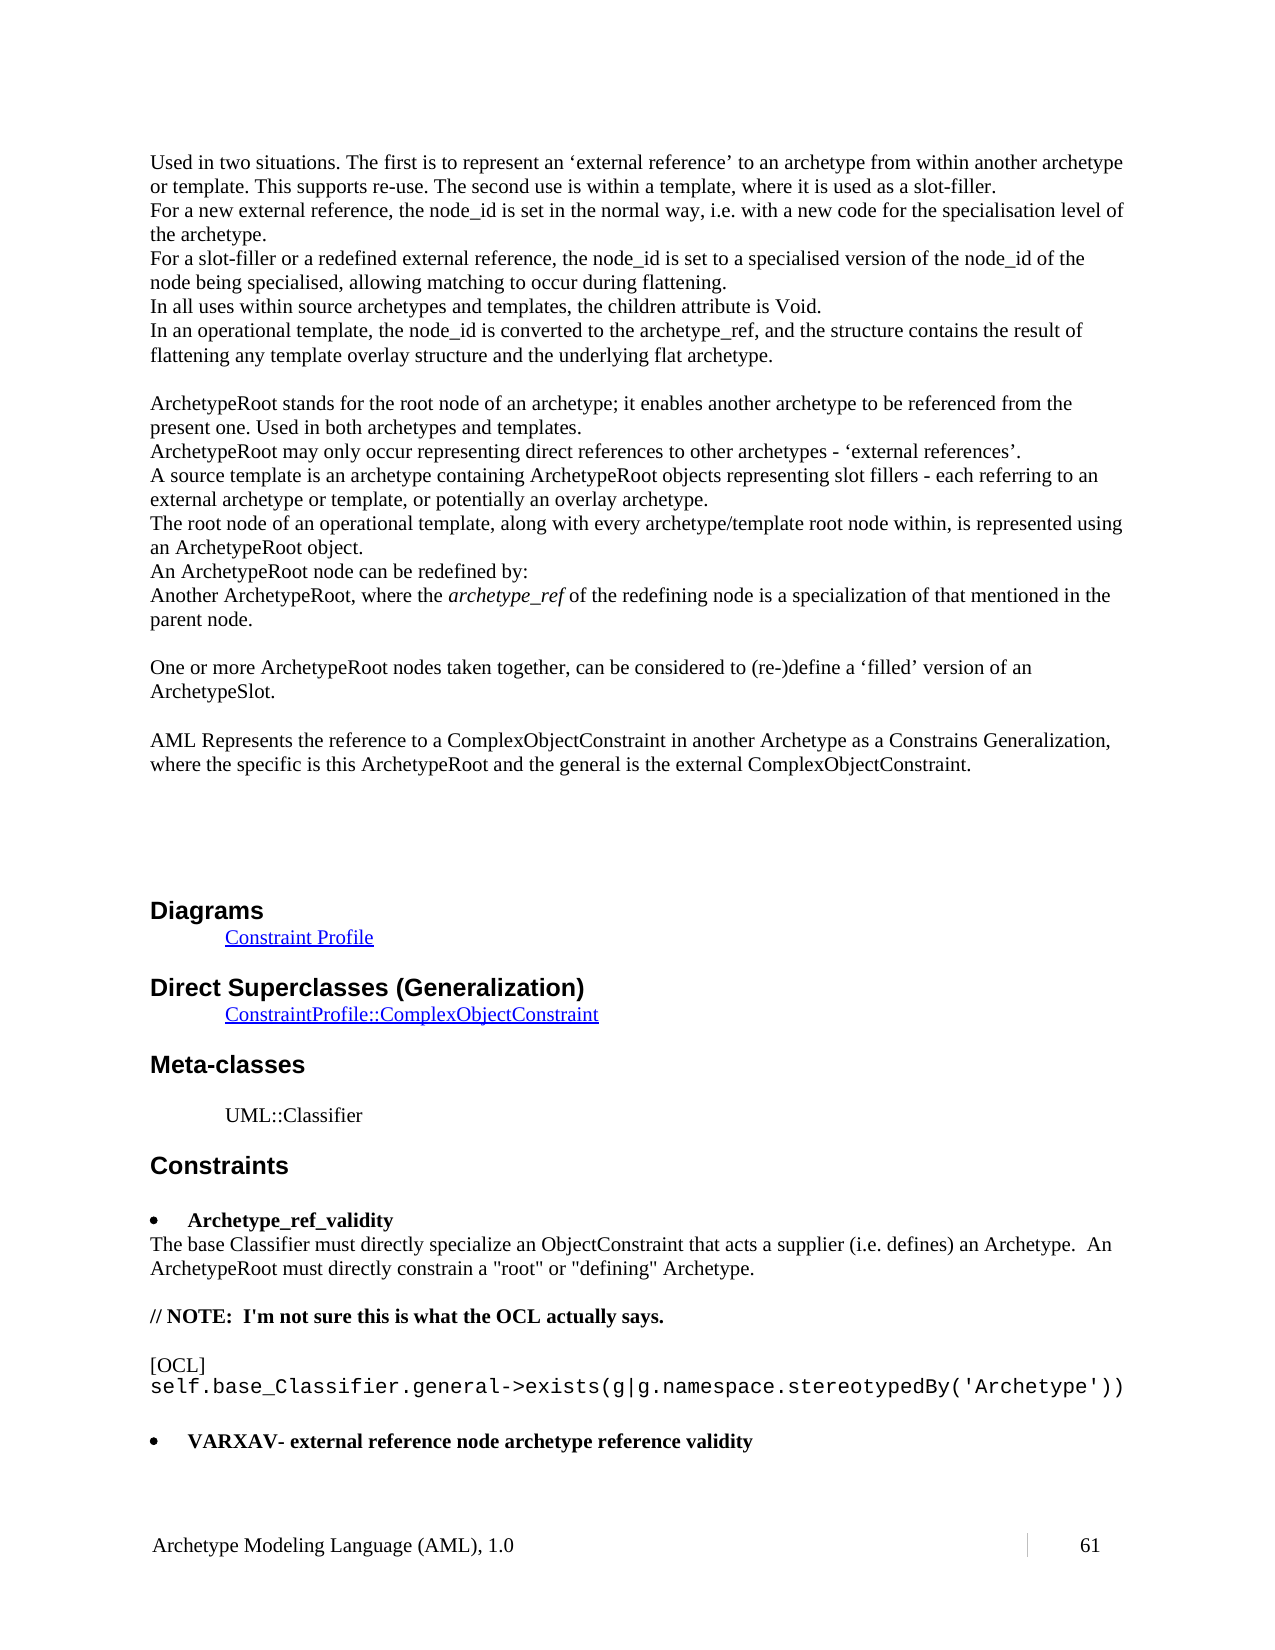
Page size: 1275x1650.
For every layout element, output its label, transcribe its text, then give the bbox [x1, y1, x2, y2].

text AML Represents the reference to a ComplexObjectConstraint in another Archetype as a Constrains Generalization, where the specific is this ArchetypeRoot and the general is the external ComplexObjectConstraint. [150, 727, 1125, 776]
list VARXAV- external reference node archetype reference validity [150, 1429, 1125, 1453]
text [OCL] [150, 1352, 1125, 1377]
text // NOTE: I'm not sure this is what the OCL actually says. [150, 1304, 1125, 1328]
text UML::Classifier [150, 1102, 1125, 1127]
text Diagrams [150, 896, 1125, 925]
text Another ArchetypeRoot, where the archetype_ref of the redefining node is a specialization of that mentioned in the parent node. [150, 583, 1125, 631]
text Used in two situations. The first is to represent an ‘external reference’ to an archetype from within another archetype or template. This supports re-use. The second use is within a template, where it is used as a slot-filler. [150, 150, 1125, 198]
text Constraints [150, 1151, 1125, 1179]
text The base Classifier must directly specialize an ObjectConstraint that acts a supplier (i.e. defines) an Archetype. An ArchetypeRoot must directly constrain a "root" or "defining" Archetype. [150, 1232, 1125, 1280]
text ArchetypeRoot stands for the root node of an archetype; it enables another archetype to be referenced from the present one. Used in both archetypes and templates. [150, 391, 1125, 439]
text The root node of an operational template, along with every archetype/template root node within, is represented using an ArchetypeRoot object. [150, 511, 1125, 559]
text ConstraintProfile::ComplexObjectConstraint [150, 1002, 1125, 1026]
text For a new external reference, the node_id is set in the normal way, i.e. with a new code for the specialisation level of the archetype. [150, 198, 1125, 246]
text In all uses within source archetypes and templates, the children attribute is Void. [150, 294, 1125, 318]
text Meta-classes [150, 1050, 1125, 1078]
text self.base_Classifier.general->exists(g|g.namespace.stereotypedBy('Archetype')) [150, 1377, 1125, 1400]
list Archetype_ref_validity [150, 1208, 1125, 1232]
text An ArchetypeRoot node can be redefined by: [150, 559, 1125, 583]
text One or more ArchetypeRoot nodes taken together, can be considered to (re-)define a ‘filled’ version of an ArchetypeSlot. [150, 655, 1125, 703]
text A source template is an archetype containing ArchetypeRoot objects representing slot fillers - each referring to an external archetype or template, or potentially an overlay archetype. [150, 463, 1125, 511]
text For a slot-filler or a redefined external reference, the node_id is set to a specialised version of the node_id of the node being specialised, allowing matching to occur during flattening. [150, 246, 1125, 294]
text ArchetypeRoot may only occur representing direct references to other archetypes - ‘external references’. [150, 439, 1125, 463]
text In an operational template, the node_id is converted to the archetype_ref, and the structure contains the result of flattening any template overlay structure and the underlying flat archetype. [150, 318, 1125, 367]
text Direct Superclasses (Generalization) [150, 973, 1125, 1002]
text Constraint Profile [225, 925, 1125, 949]
